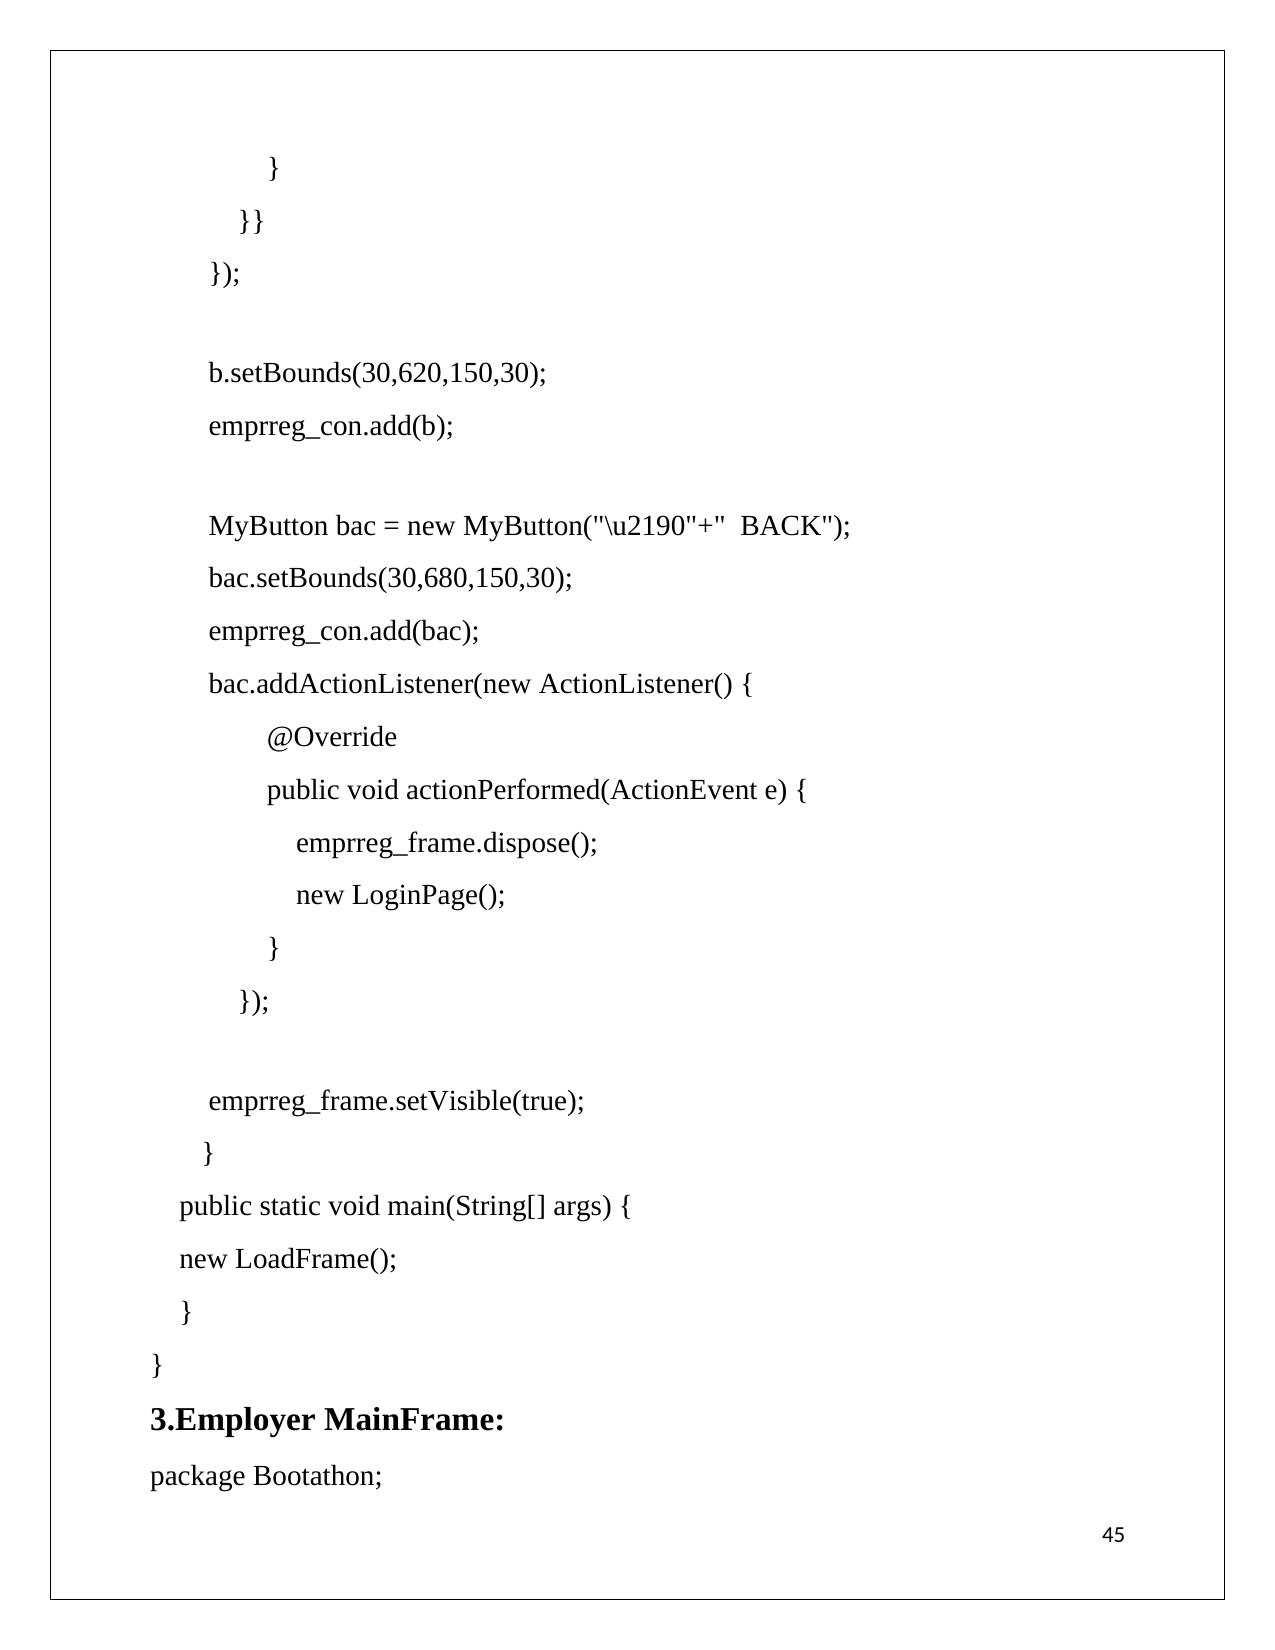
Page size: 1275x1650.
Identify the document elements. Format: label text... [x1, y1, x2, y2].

text emprreg_frame.setVisible(true); [150, 1083, 1125, 1116]
text emprreg_con.add(b); [150, 408, 1125, 442]
text public static void main(String[] args) { [150, 1188, 1125, 1222]
text } [150, 1347, 1125, 1380]
text } [150, 1136, 1125, 1169]
text package Bootathon; [150, 1458, 1125, 1491]
text emprreg_con.add(bac); [150, 613, 1125, 647]
text 3.Employer MainFrame: [150, 1400, 1125, 1438]
text emprreg_frame.dispose(); [150, 825, 1125, 858]
text new LoadFrame(); [150, 1241, 1125, 1275]
text }} [150, 203, 1125, 236]
text } [150, 150, 1125, 183]
text bac.addActionListener(new ActionListener() { [150, 666, 1125, 700]
text @Override [150, 719, 1125, 753]
text public void actionPerformed(ActionEvent e) { [150, 772, 1125, 805]
text MyButton bac = new MyButton("\u2190"+" BACK"); [150, 508, 1125, 541]
text } [150, 930, 1125, 964]
text }); [150, 983, 1125, 1017]
text }); [150, 256, 1125, 289]
text bac.setBounds(30,680,150,30); [150, 561, 1125, 594]
text new LoginPage(); [150, 877, 1125, 911]
text b.setBounds(30,620,150,30); [150, 355, 1125, 389]
text } [150, 1294, 1125, 1328]
